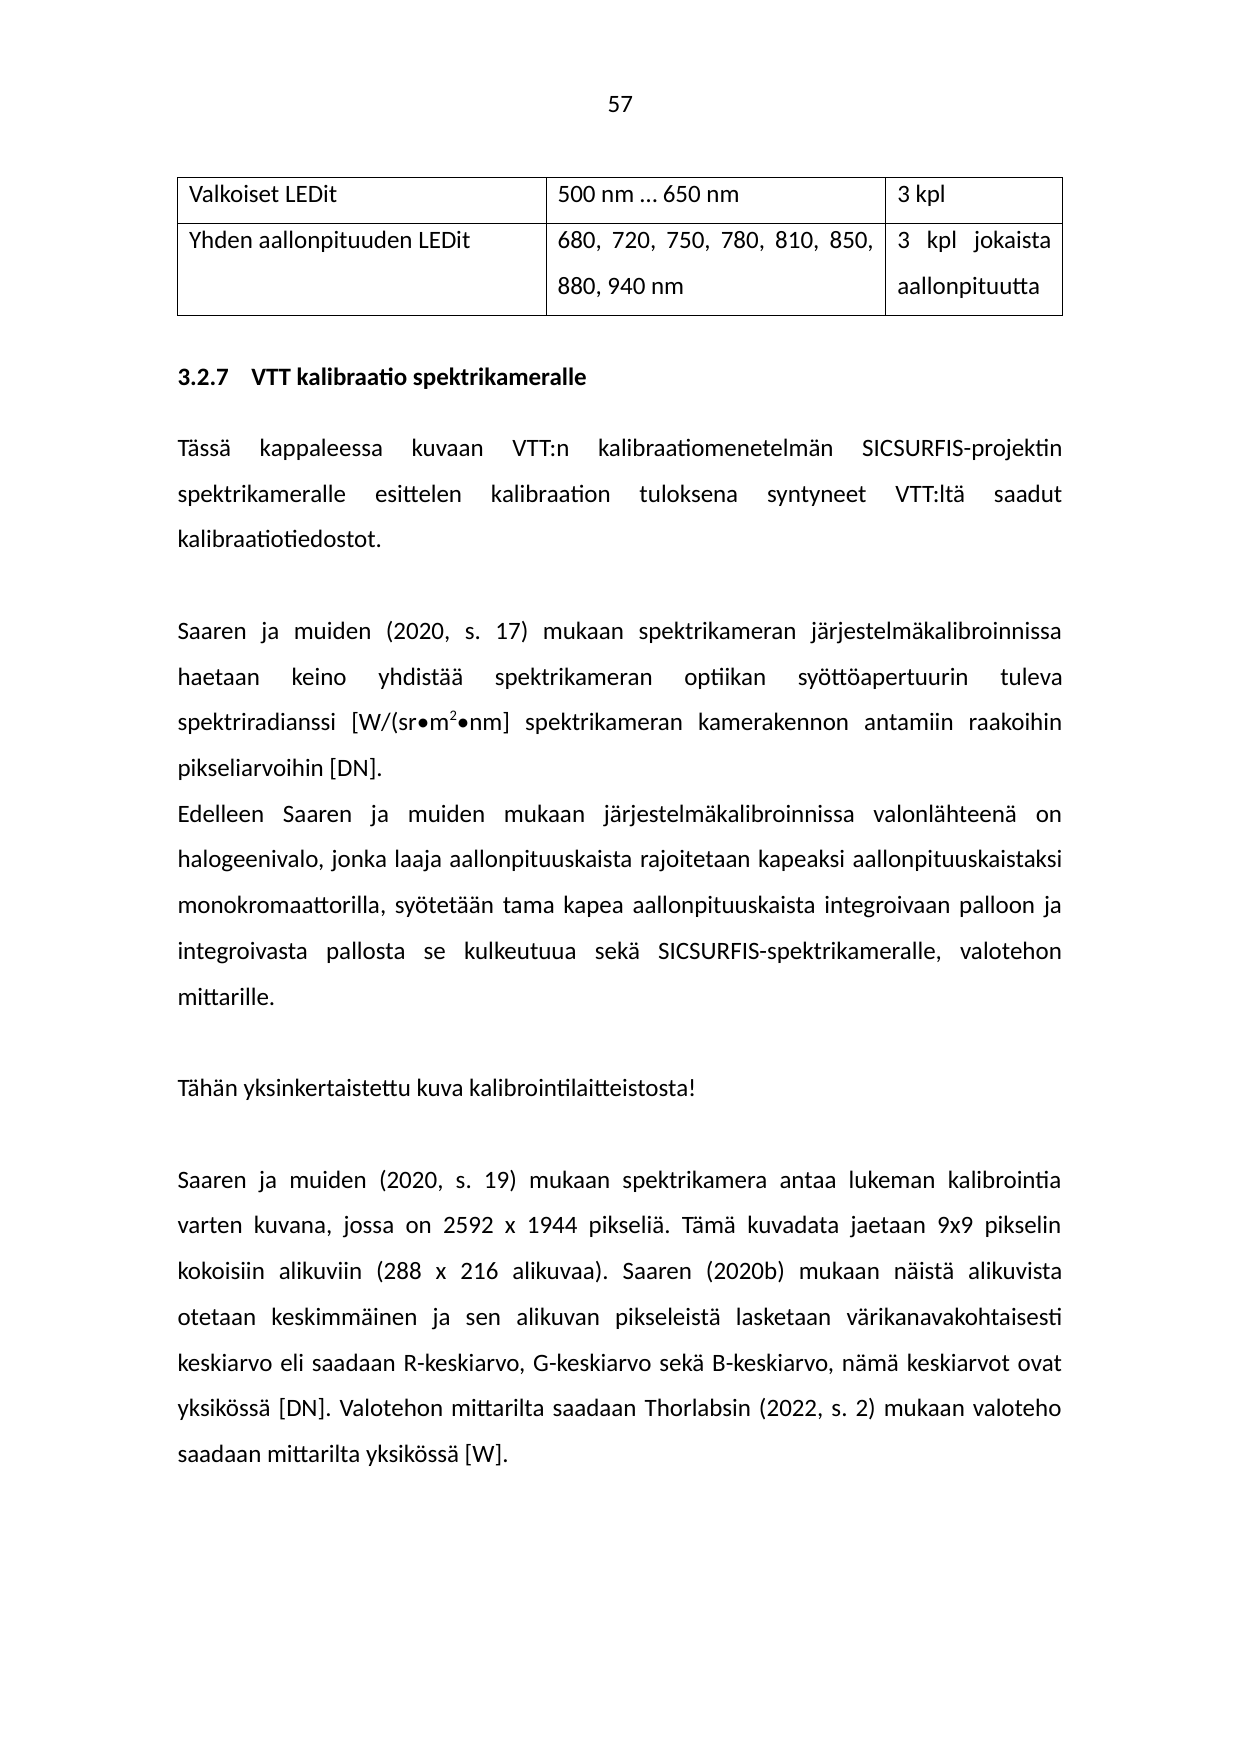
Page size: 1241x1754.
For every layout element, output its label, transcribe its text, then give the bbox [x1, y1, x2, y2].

text Saaren ja muiden (2020, s. 17) mukaan spektrikameran järjestelmäkalibroinnissa haetaan keino yhdistää spektrikameran optiikan syöttöapertuurin tuleva spektriradianssi [W/(sr•m2•nm] spektrikameran kamerakennon antamiin raakoihin pikseliarvoihin [DN]. [177, 615, 1063, 783]
table_cell Valkoiset LEDit [178, 178, 546, 223]
subtitle VTT kalibraatio spektrikameralle [177, 361, 1063, 392]
text Saaren ja muiden (2020, s. 19) mukaan spektrikamera antaa lukeman kalibrointia varten kuvana, jossa on 2592 x 1944 pikseliä. Tämä kuvadata jaetaan 9x9 pikselin kokoisiin alikuviin (288 x 216 alikuvaa). Saaren (2020b) mukaan näistä alikuvista otetaan keskimmäinen ja sen alikuvan pikseleistä lasketaan värikanavakohtaisesti keskiarvo eli saadaan R-keskiarvo, G-keskiarvo sekä B-keskiarvo, nämä keskiarvot ovat yksikössä [DN]. Valotehon mittarilta saadaan Thorlabsin (2022, s. 2) mukaan valoteho saadaan mittarilta yksikössä [W]. [177, 1164, 1063, 1469]
table_cell 500 nm … 650 nm [547, 178, 885, 223]
text Edelleen Saaren ja muiden mukaan järjestelmäkalibroinnissa valonlähteenä on halogeenivalo, jonka laaja aallonpituuskaista rajoitetaan kapeaksi aallonpituuskaistaksi monokromaattorilla, syötetään tama kapea aallonpituuskaista integroivaan palloon ja integroivasta pallosta se kulkeutuua sekä SICSURFIS-spektrikameralle, valotehon mittarille. [177, 798, 1063, 1011]
table_cell 680, 720, 750, 780, 810, 850, 880, 940 nm [547, 224, 885, 314]
table_cell 3 kpl jokaista aallonpituutta [886, 224, 1062, 314]
text Tähän yksinkertaistettu kuva kalibrointilaitteistosta! [177, 1072, 1063, 1103]
text Tässä kappaleessa kuvaan VTT:n kalibraatiomenetelmän SICSURFIS-projektin spektrikameralle esittelen kalibraation tuloksena syntyneet VTT:ltä saadut kalibraatiotiedostot. [177, 432, 1063, 554]
table_cell 3 kpl [886, 178, 1062, 223]
table_cell Yhden aallonpituuden LEDit [178, 224, 546, 314]
